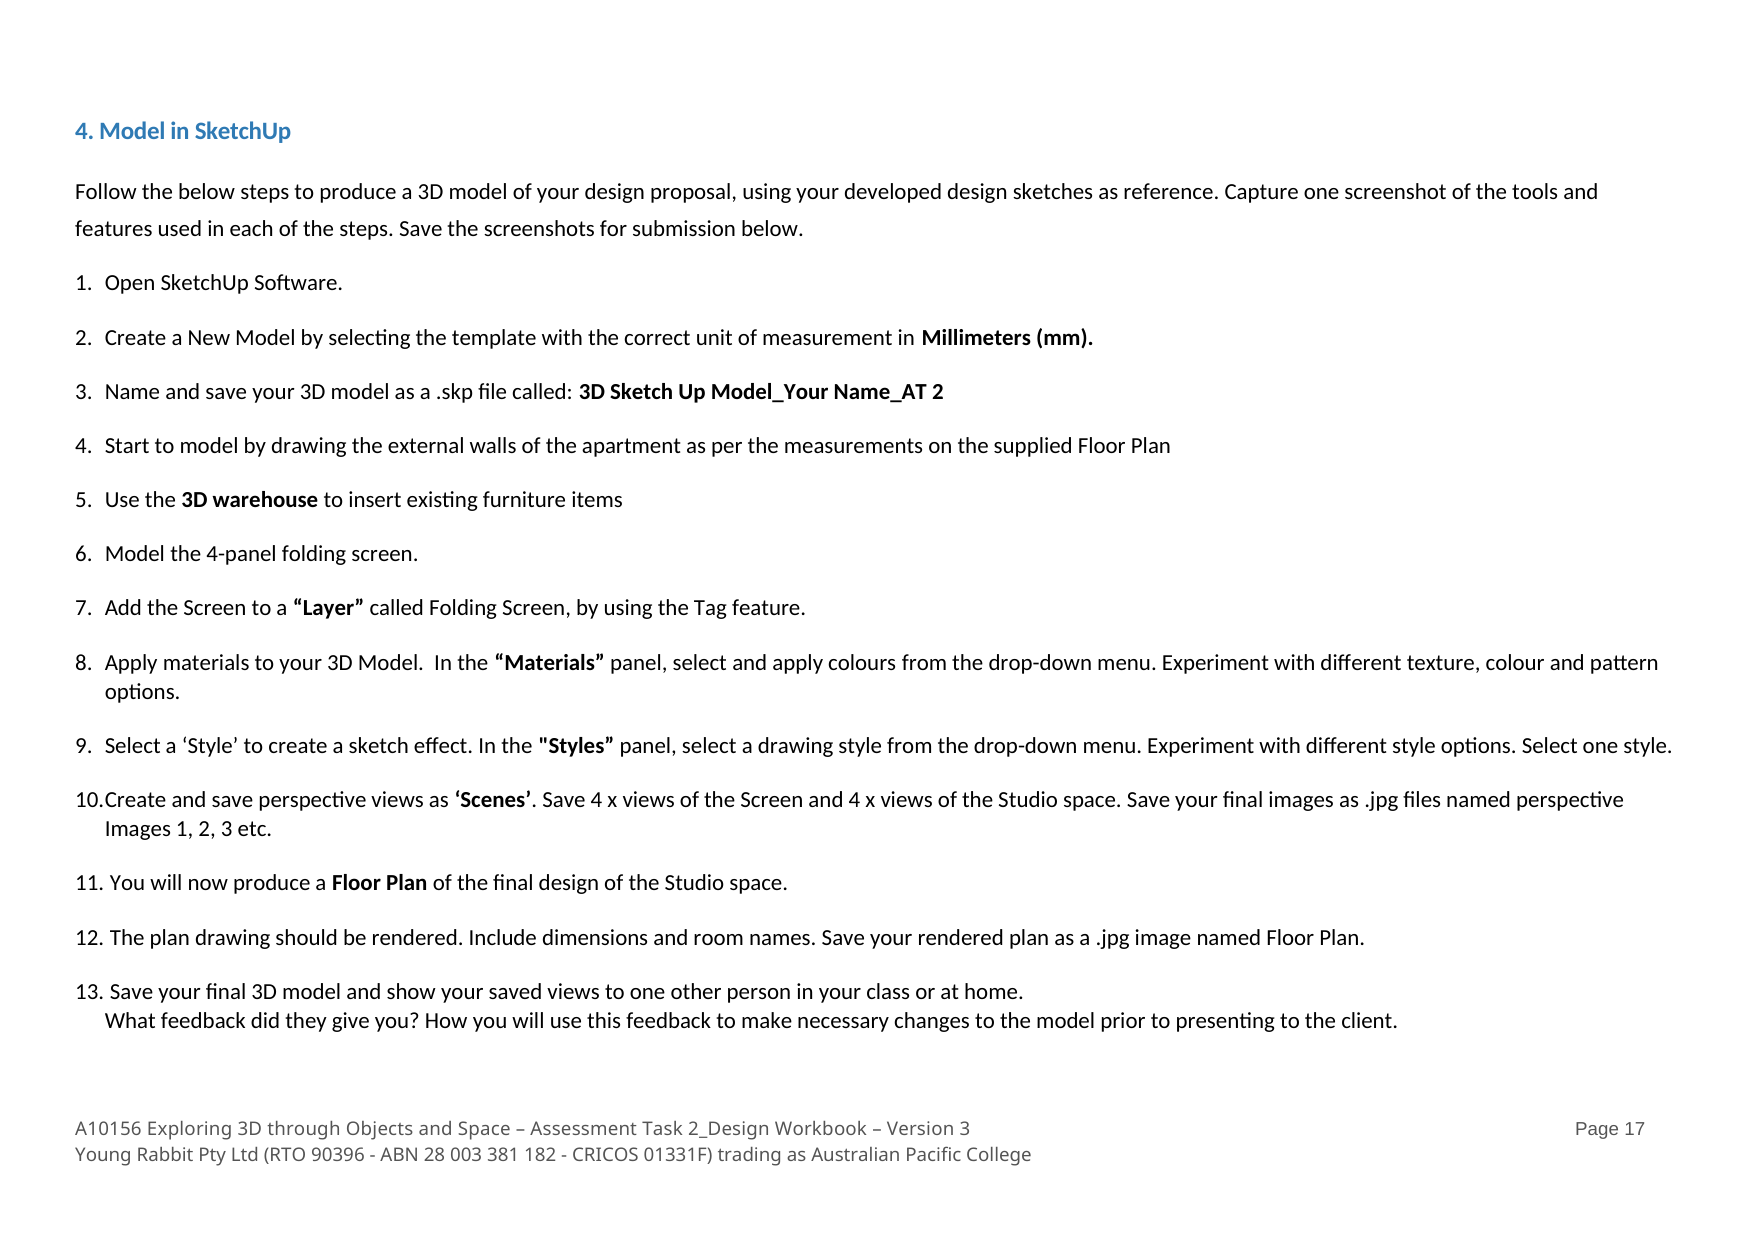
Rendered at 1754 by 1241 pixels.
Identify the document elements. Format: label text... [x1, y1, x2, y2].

list Open SketchUp Software. [75, 267, 1679, 297]
list Save your final 3D model and show your saved views to one other person in your class or at home. What feedback did they give you? How you will use this feedback to make necessary changes to the model prior to presenting to the client. [75, 976, 1679, 1034]
list You will now produce a Floor Plan of the final design of the Studio space. [75, 867, 1679, 897]
list Create and save perspective views as ‘Scenes’. Save 4 x views of the Screen and 4 x views of the Studio space. Save your final images as .jpg files named perspective Images 1, 2, 3 etc. [75, 784, 1679, 842]
list Apply materials to your 3D Model. In the “Materials” panel, select and apply colours from the drop-down menu. Experiment with different texture, colour and pattern options. [75, 647, 1679, 705]
list Select a ‘Style’ to create a sketch effect. In the "Styles” panel, select a drawing style from the drop-down menu. Experiment with different style options. Select one style. [75, 730, 1679, 759]
list The plan drawing should be rendered. Include dimensions and room names. Save your rendered plan as a .jpg image named Floor Plan. [75, 922, 1679, 951]
list Add the Screen to a “Layer” called Folding Screen, by using the Tag feature. [75, 592, 1679, 622]
text Follow the below steps to produce a 3D model of your design proposal, using your developed design sketches as reference. Capture one screenshot of the tools and features used in each of the steps. Save the screenshots for submission below. [75, 167, 1679, 242]
list Create a New Model by selecting the template with the correct unit of measurement in Millimeters (mm). [75, 322, 1679, 351]
list Name and save your 3D model as a .skp file called: 3D Sketch Up Model_Your Name_AT 2 [75, 376, 1679, 405]
text 4. Model in SketchUp [75, 108, 1679, 145]
list Start to model by drawing the external walls of the apartment as per the measurements on the supplied Floor Plan [75, 430, 1679, 459]
list Model the 4-panel folding screen. [75, 538, 1679, 567]
list Use the 3D warehouse to insert existing furniture items [75, 484, 1679, 513]
